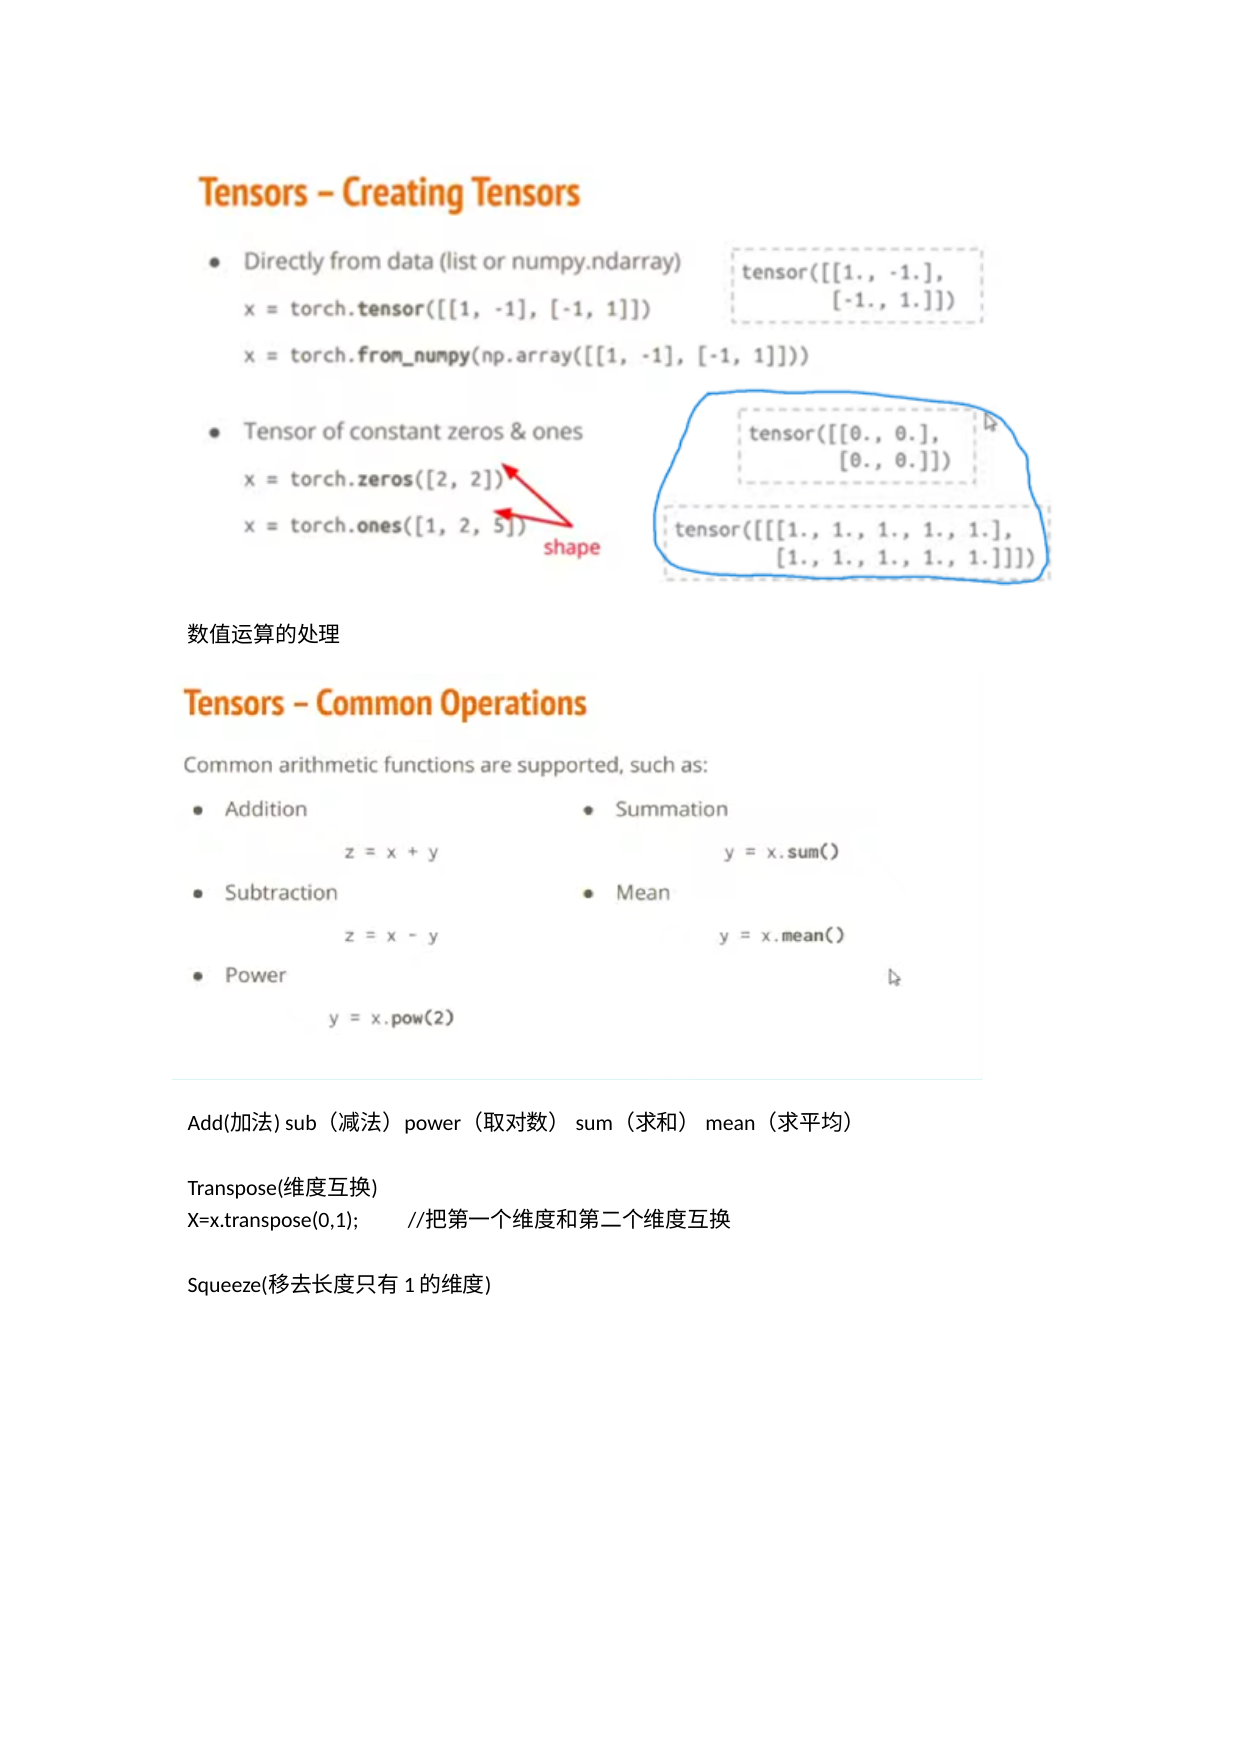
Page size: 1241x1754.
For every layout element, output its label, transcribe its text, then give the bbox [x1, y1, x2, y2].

text 数值运算的处理 [187, 617, 1053, 649]
picture [171, 673, 983, 1080]
text X=x.transpose(0,1); //把第一个维度和第二个维度互换 [187, 1202, 1053, 1234]
picture [187, 162, 1054, 586]
text Squeeze(移去长度只有1的维度) [187, 1267, 1053, 1299]
text Transpose(维度互换) [187, 1169, 1053, 1202]
